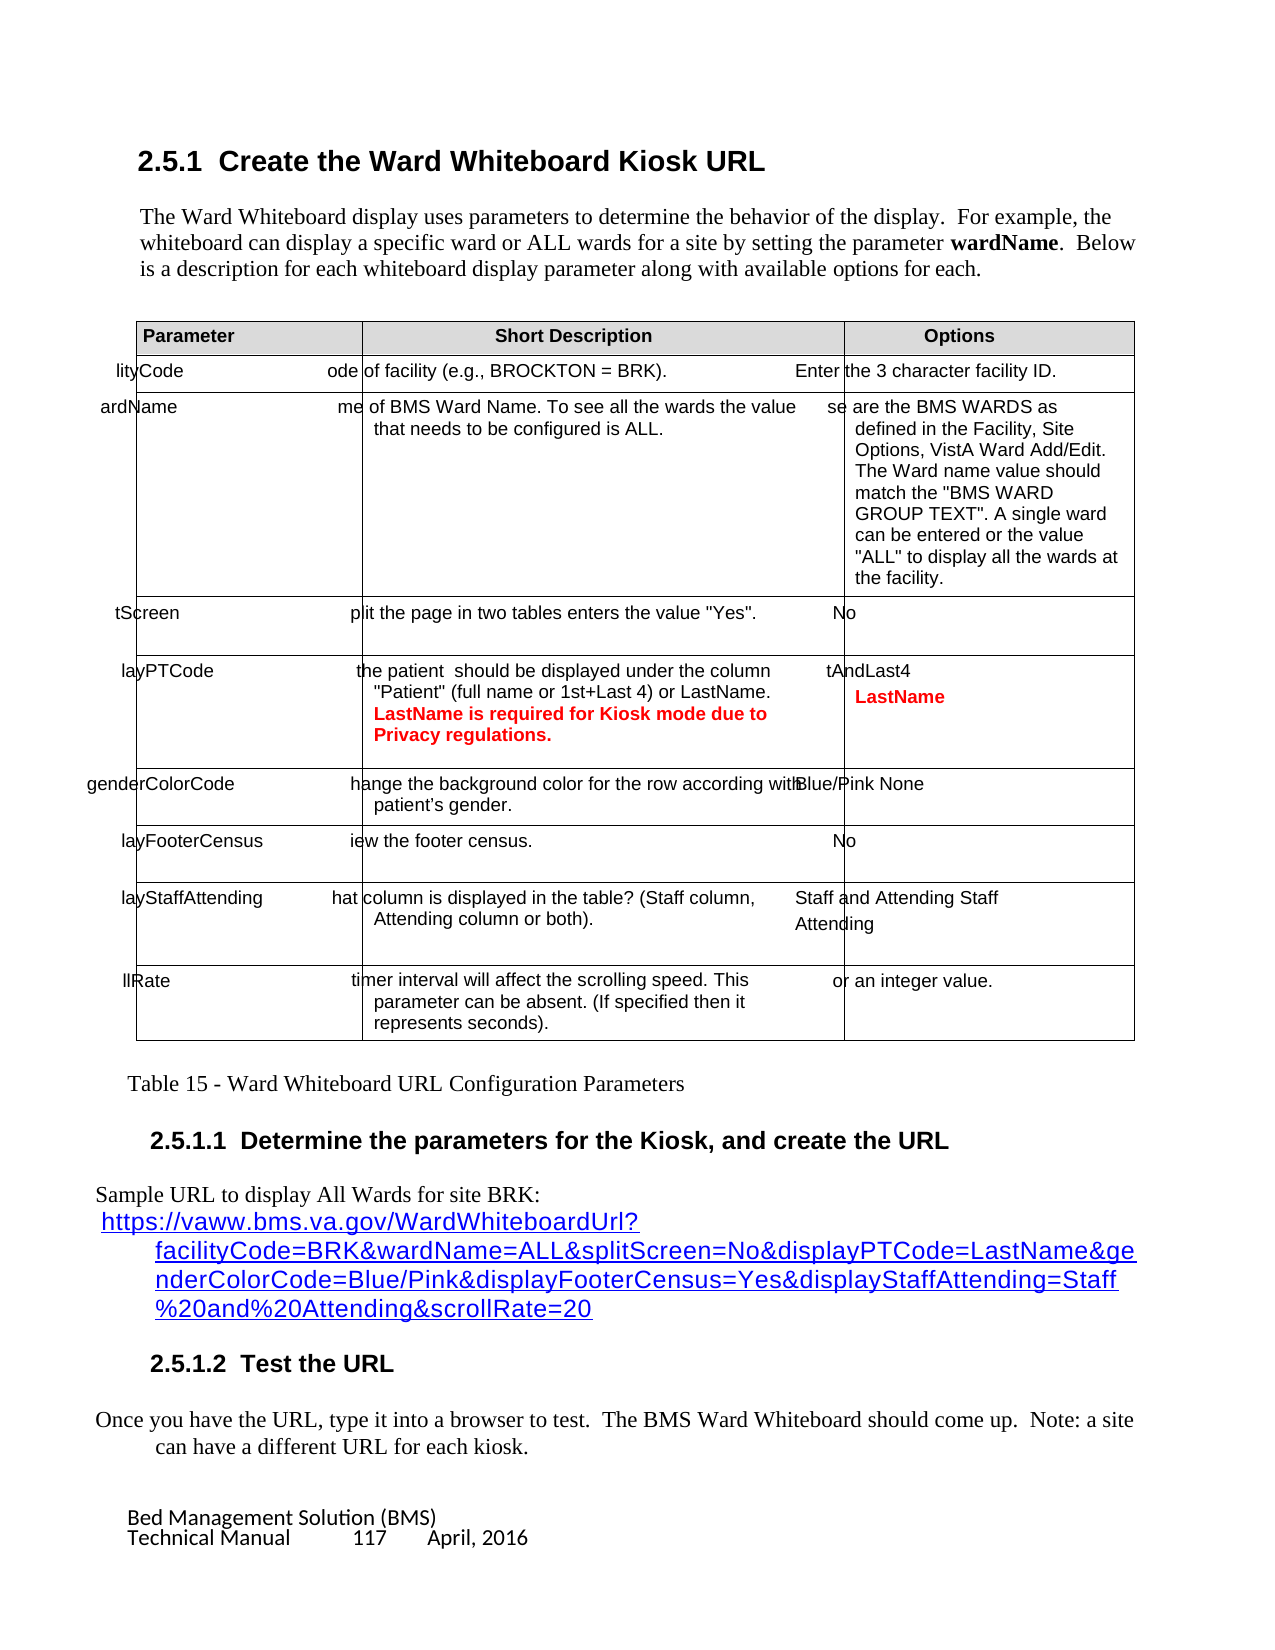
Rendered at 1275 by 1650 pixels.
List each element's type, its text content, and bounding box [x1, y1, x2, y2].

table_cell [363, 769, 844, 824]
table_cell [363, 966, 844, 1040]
text Sample URL to display All Wards for site BRK: [95, 1181, 1148, 1207]
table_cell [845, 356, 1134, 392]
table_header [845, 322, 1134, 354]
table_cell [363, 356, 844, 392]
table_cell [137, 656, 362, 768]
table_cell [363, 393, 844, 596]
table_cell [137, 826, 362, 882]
subtitle 2.5.1.1 Determine the parameters for the Kiosk, and create the URL [150, 1126, 1148, 1154]
text The Ward Whiteboard display uses parameters to determine the behavior of the display. For example, the whiteboard can display a specific ward or ALL wards for a site by setting the parameter wardName. Below is a description for each whiteboard display parameter along with available options for each. [139, 203, 1148, 282]
text Table 1 - Ward Whiteboard URL Configuration Parameters [127, 1070, 1148, 1096]
subtitle 2.5.1.2 Test the URL [150, 1349, 1148, 1378]
text https://vaww.bms.va.gov/WardWhiteboardUrl?facilityCode=BRK&wardName=ALL&splitScreen=No&displayPTCode=LastName&genderColorCode=Blue/Pink&displayFooterCensus=Yes&displayStaffAttending=Staff%20and%20Attending&scrollRate=20 [95, 1207, 1148, 1322]
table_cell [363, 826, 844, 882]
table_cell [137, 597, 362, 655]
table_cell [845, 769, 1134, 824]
subtitle 2.5.1 Create the Ward Whiteboard Kiosk URL [137, 144, 1148, 177]
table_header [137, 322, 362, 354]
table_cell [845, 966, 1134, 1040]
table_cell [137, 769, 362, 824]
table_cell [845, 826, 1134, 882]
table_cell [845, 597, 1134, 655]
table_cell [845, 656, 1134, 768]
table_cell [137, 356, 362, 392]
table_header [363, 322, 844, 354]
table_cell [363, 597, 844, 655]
text Once you have the URL, type it into a browser to test. The BMS Ward Whiteboard should come up. Note: a site can have a different URL for each kiosk. [95, 1406, 1148, 1459]
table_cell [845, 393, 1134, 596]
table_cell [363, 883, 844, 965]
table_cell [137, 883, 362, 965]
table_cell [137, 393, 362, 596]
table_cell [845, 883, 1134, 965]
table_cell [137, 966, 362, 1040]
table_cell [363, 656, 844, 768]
